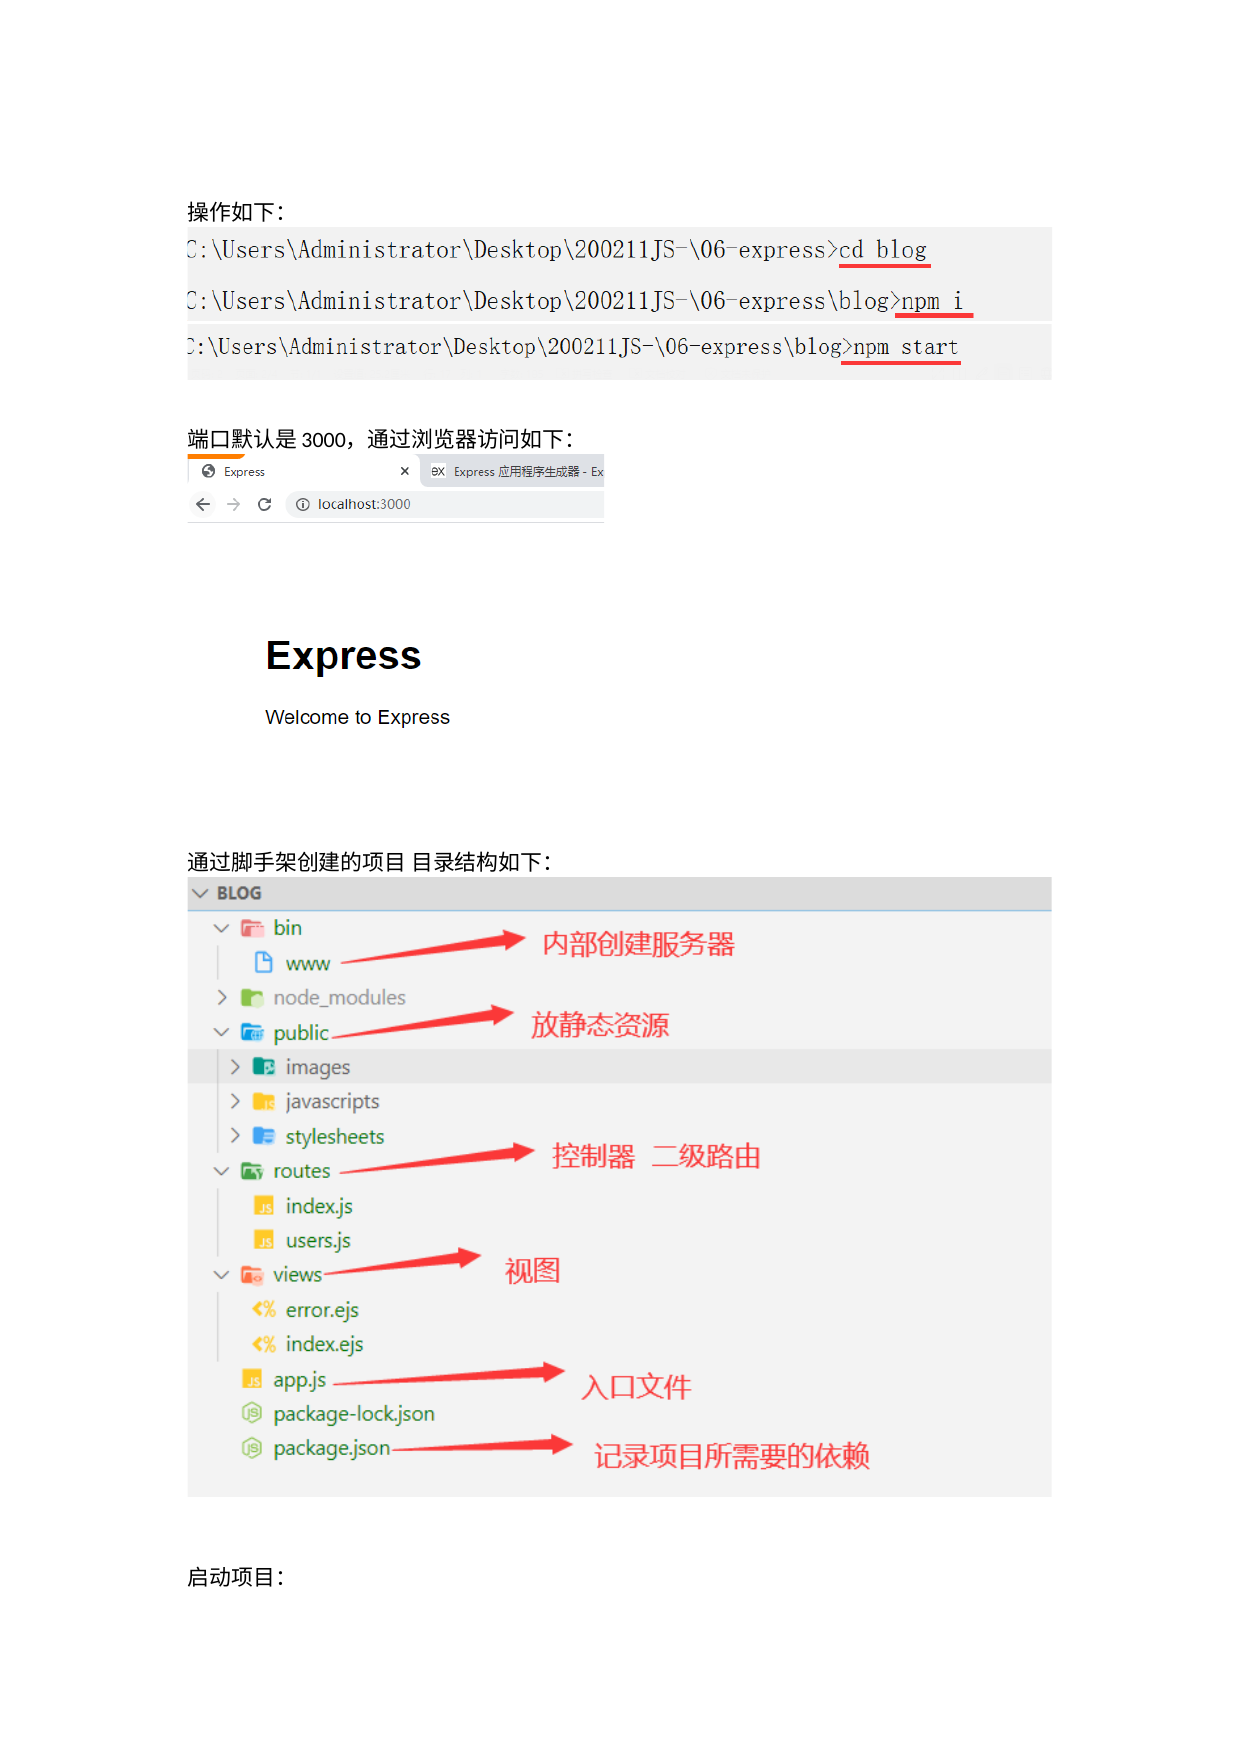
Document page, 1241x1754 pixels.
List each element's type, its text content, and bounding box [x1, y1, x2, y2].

list 操作如下： [187, 194, 1053, 227]
picture [187, 877, 1052, 1497]
picture [187, 454, 605, 760]
list 端口默认是3000，通过浏览器访问如下： [187, 422, 1053, 454]
picture [187, 227, 1053, 321]
picture [187, 324, 1052, 380]
list 通过脚手架创建的项目 目录结构如下： [187, 844, 1053, 877]
list 启动项目： [187, 1559, 1053, 1592]
